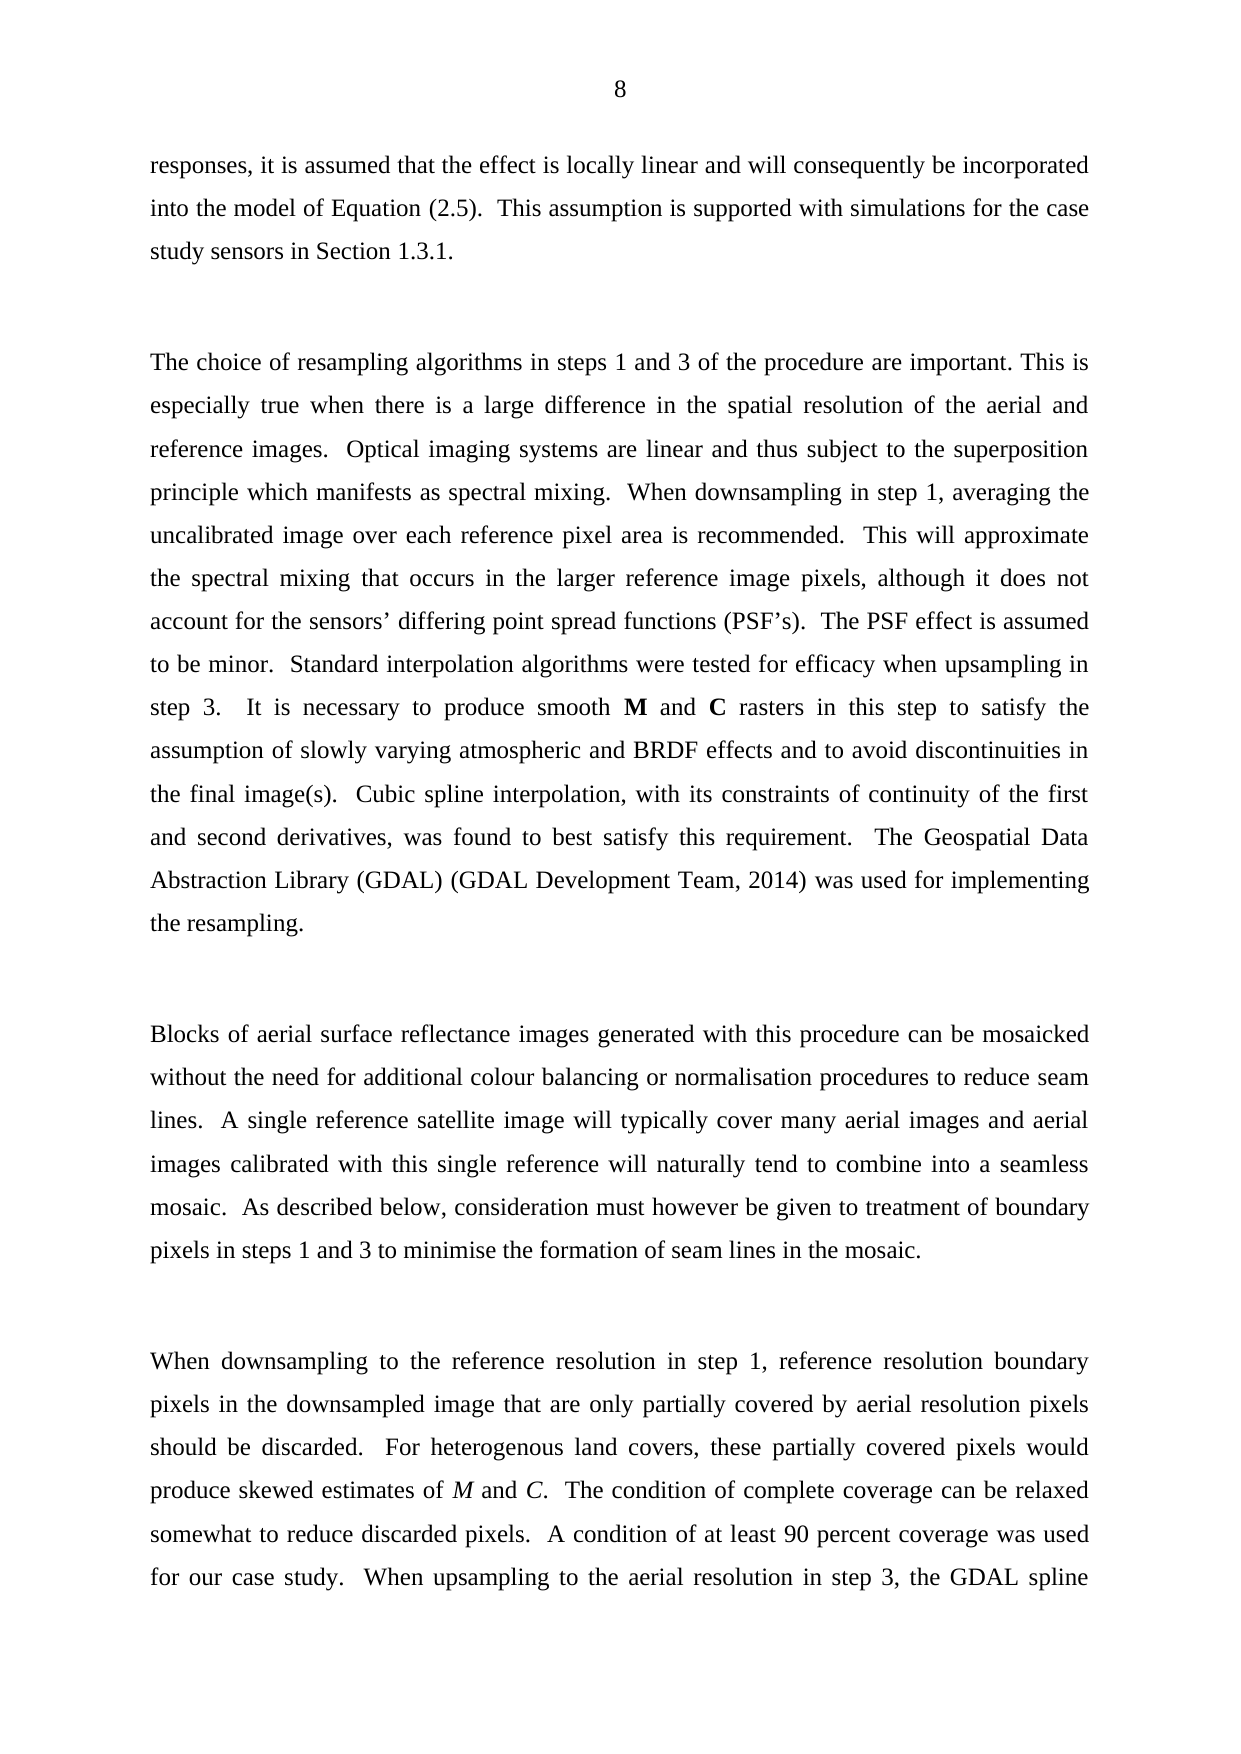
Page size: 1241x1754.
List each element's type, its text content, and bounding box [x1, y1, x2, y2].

text Blocks of aerial surface reflectance images generated with this procedure can be mosaicked without the need for additional colour balancing or normalisation procedures to reduce seam lines. A single reference satellite image will typically cover many aerial images and aerial images calibrated with this single reference will naturally tend to combine into a seamless mosaic. As described below, consideration must however be given to treatment of boundary pixels in steps 1 and 3 to minimise the formation of seam lines in the mosaic. [150, 1019, 1090, 1264]
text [150, 150, 1090, 265]
text The choice of resampling algorithms in steps 1 and 3 of the procedure are important. This is especially true when there is a large difference in the spatial resolution of the aerial and reference images. Optical imaging systems are linear and thus subject to the superposition principle which manifests as spectral mixing. When downsampling in step 1, averaging the uncalibrated image over each reference pixel area is recommended. This will approximate the spectral mixing that occurs in the larger reference image pixels, although it does not account for the sensors’ differing point spread functions (PSF’s). The PSF effect is assumed to be minor. Standard interpolation algorithms were tested for efficacy when upsampling in step 3. It is necessary to produce smooth M and C rasters in this step to satisfy the assumption of slowly varying atmospheric and BRDF effects and to avoid discontinuities in the final image(s). Cubic spline interpolation, with its constraints of continuity of the first and second derivatives, was found to best satisfy this requirement. The Geospatial Data Abstraction Library (GDAL) (GDAL Development Team, 2014) was used for implementing the resampling. [150, 347, 1090, 937]
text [150, 1346, 1090, 1591]
